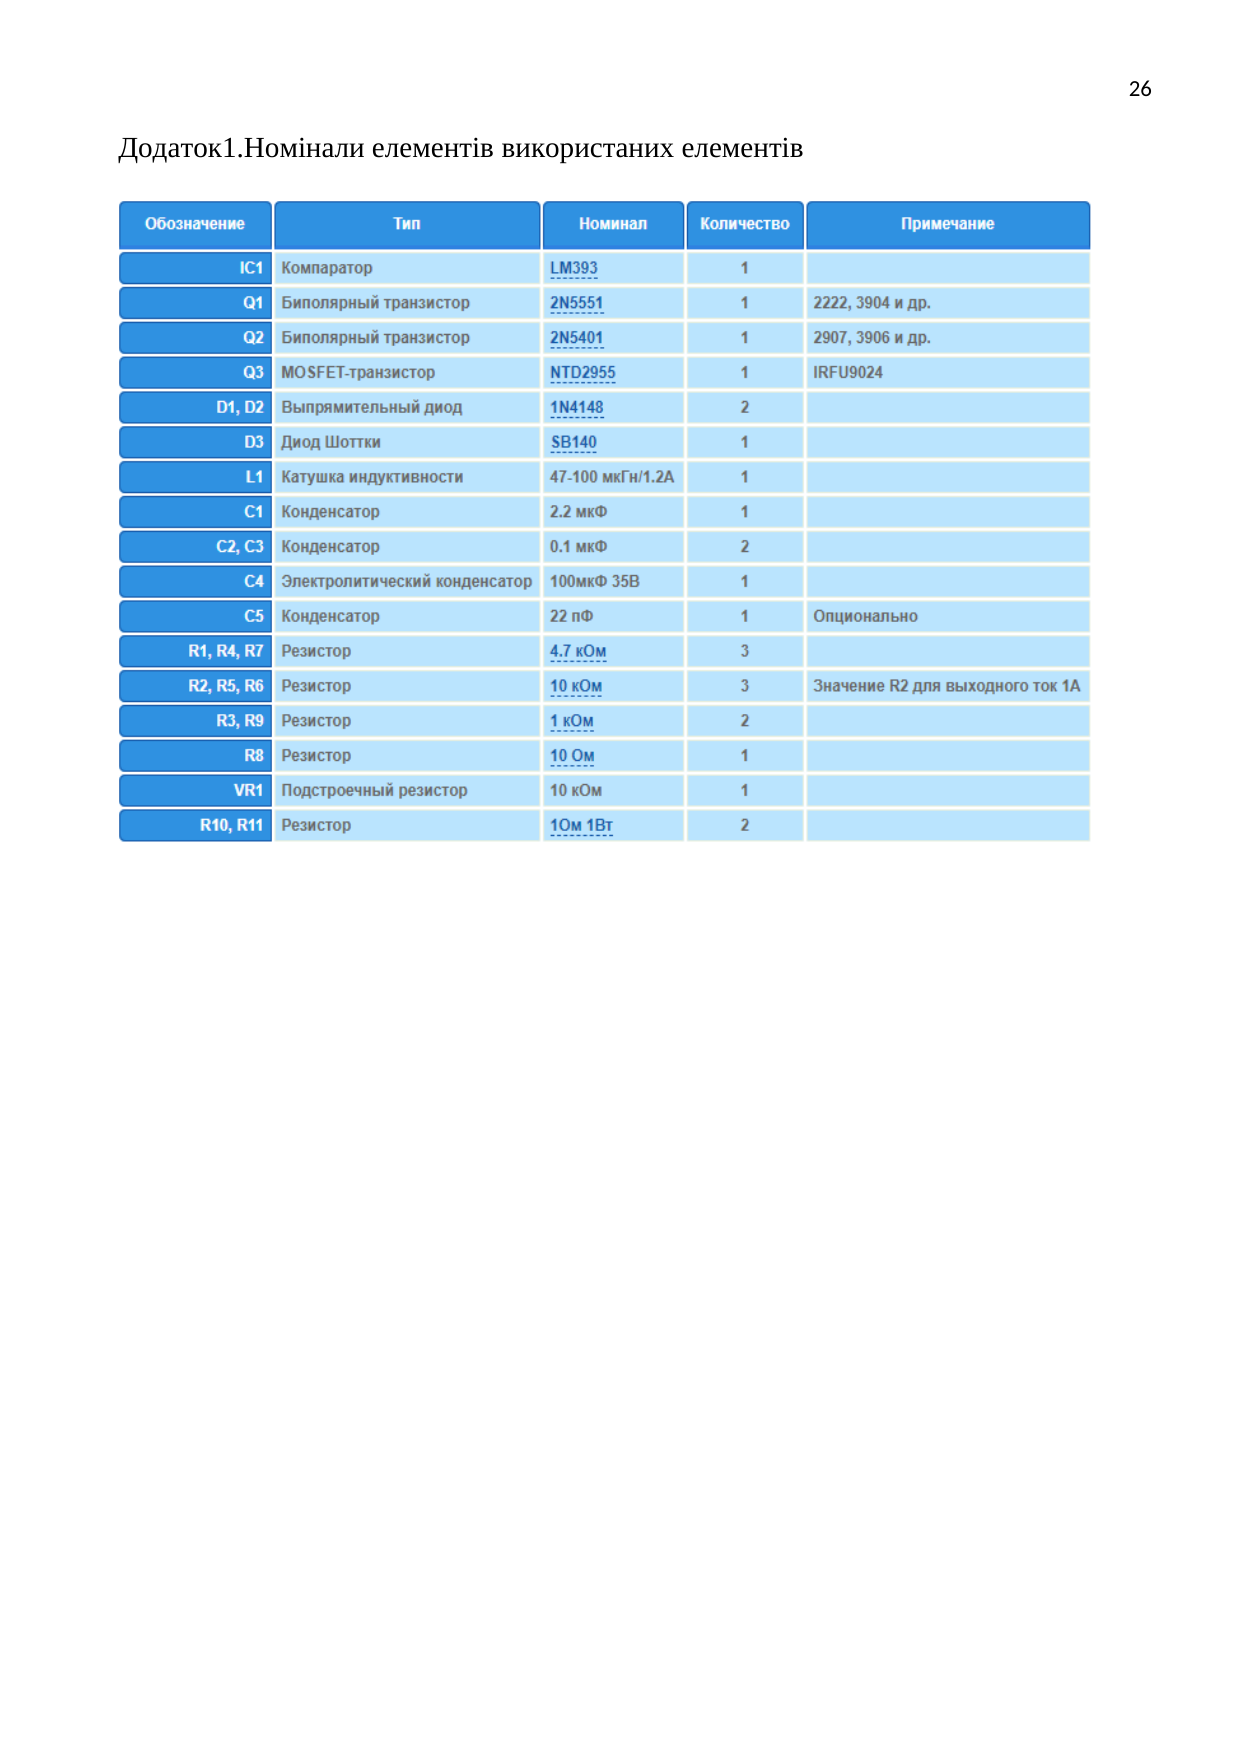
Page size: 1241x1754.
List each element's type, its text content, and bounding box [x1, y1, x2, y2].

text Додаток1.Номінали елементів використаних елементів [118, 130, 1181, 163]
picture [118, 201, 1093, 843]
